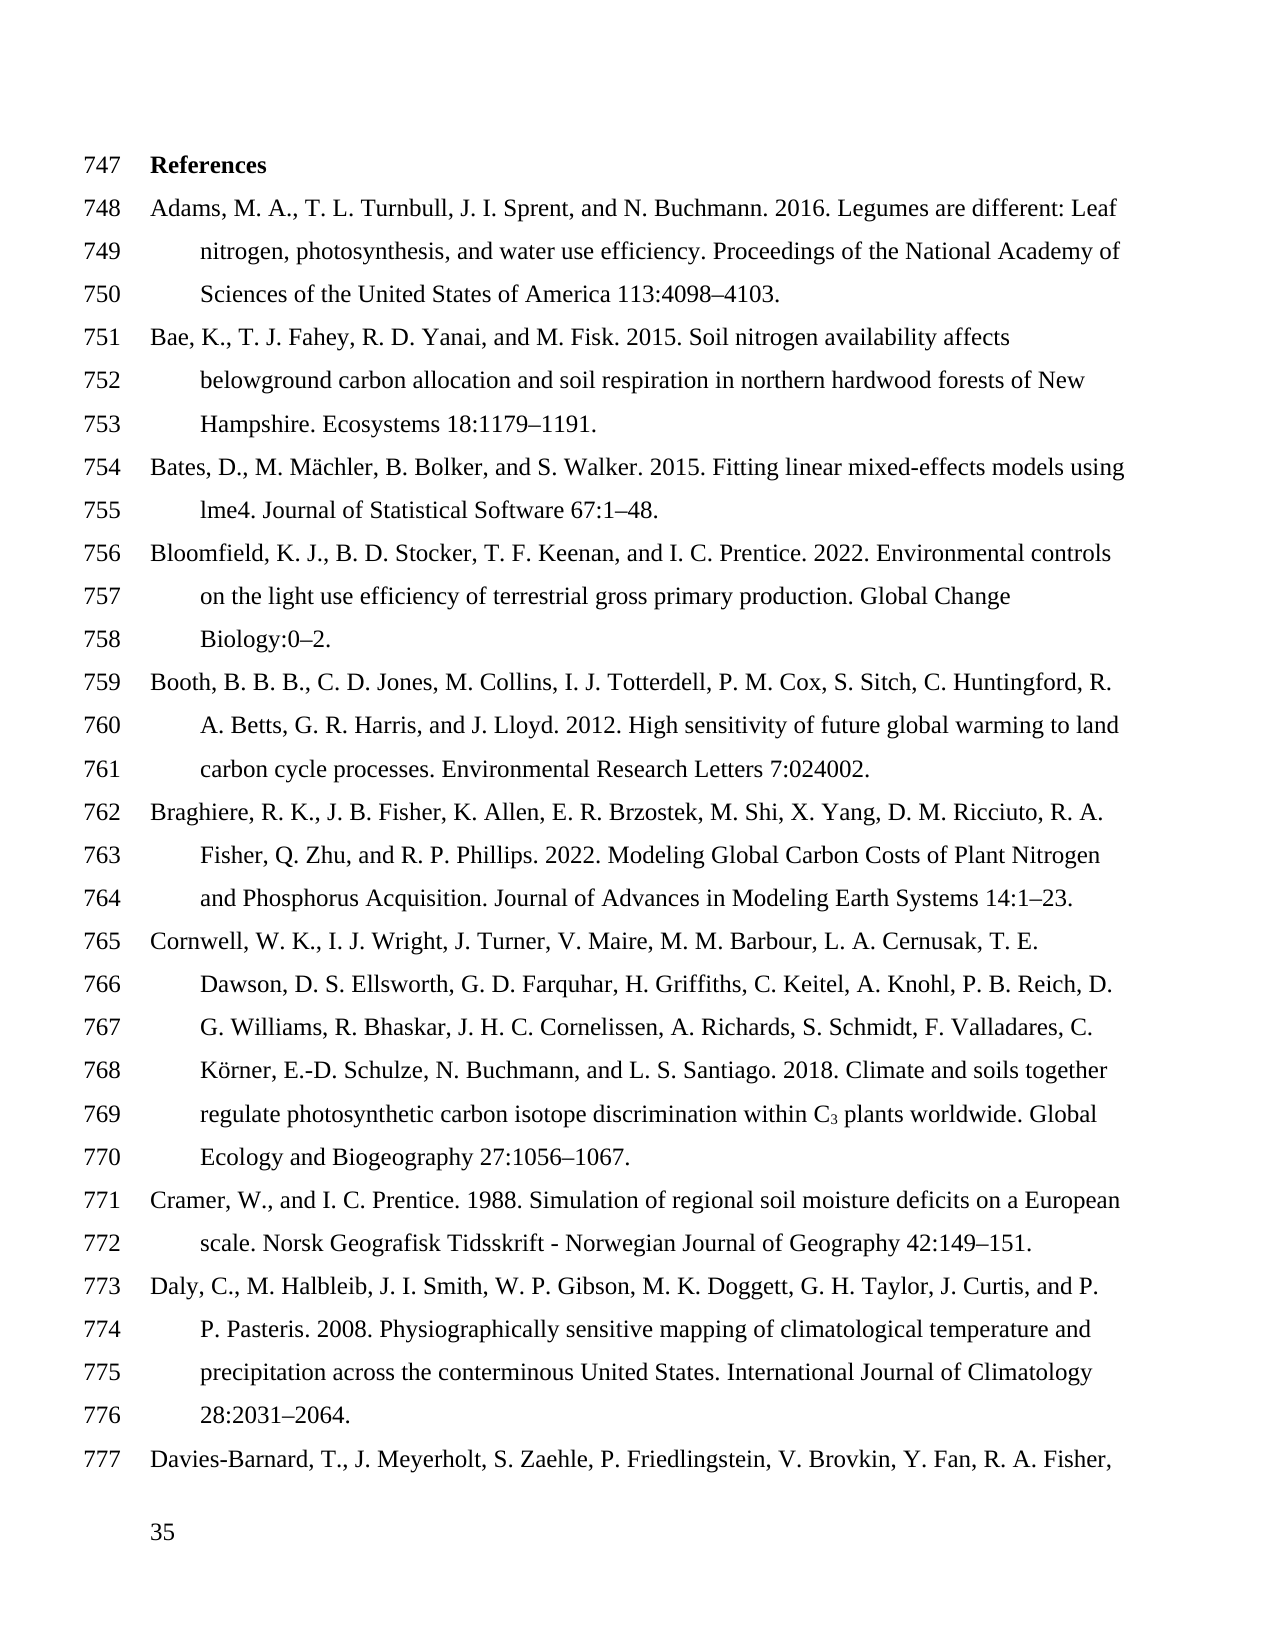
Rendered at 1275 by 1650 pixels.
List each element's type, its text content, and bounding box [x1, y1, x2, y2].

text Braghiere, R. K., J. B. Fisher, K. Allen, E. R. Brzostek, M. Shi, X. Yang, D. M. Ricciuto, R. A. Fisher, Q. Zhu, and R. P. Phillips. 2022. Modeling Global Carbon Costs of Plant Nitrogen and Phosphorus Acquisition. Journal of Advances in Modeling Earth Systems 14:1–23. [150, 797, 1125, 912]
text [150, 1444, 1125, 1472]
text Cornwell, W. K., I. J. Wright, J. Turner, V. Maire, M. M. Barbour, L. A. Cernusak, T. E. Dawson, D. S. Ellsworth, G. D. Farquhar, H. Griffiths, C. Keitel, A. Knohl, P. B. Reich, D. G. Williams, R. Bhaskar, J. H. C. Cornelissen, A. Richards, S. Schmidt, F. Valladares, C. Körner, E.-D. Schulze, N. Buchmann, and L. S. Santiago. 2018. Climate and soils together regulate photosynthetic carbon isotope discrimination within C3 plants worldwide. Global Ecology and Biogeography 27:1056–1067. [150, 926, 1125, 1171]
text Cramer, W., and I. C. Prentice. 1988. Simulation of regional soil moisture deficits on a European scale. Norsk Geografisk Tidsskrift - Norwegian Journal of Geography 42:149–151. [150, 1185, 1125, 1257]
text References [150, 150, 1125, 179]
text Adams, M. A., T. L. Turnbull, J. I. Sprent, and N. Buchmann. 2016. Legumes are different: Leaf nitrogen, photosynthesis, and water use efficiency. Proceedings of the National Academy of Sciences of the United States of America 113:4098–4103. [150, 193, 1125, 308]
text Bloomfield, K. J., B. D. Stocker, T. F. Keenan, and I. C. Prentice. 2022. Environmental controls on the light use efficiency of terrestrial gross primary production. Global Change Biology:0–2. [150, 538, 1125, 653]
text Booth, B. B. B., C. D. Jones, M. Collins, I. J. Totterdell, P. M. Cox, S. Sitch, C. Huntingford, R. A. Betts, G. R. Harris, and J. Lloyd. 2012. High sensitivity of future global warming to land carbon cycle processes. Environmental Research Letters 7:024002. [150, 667, 1125, 782]
text Bae, K., T. J. Fahey, R. D. Yanai, and M. Fisk. 2015. Soil nitrogen availability affects belowground carbon allocation and soil respiration in northern hardwood forests of New Hampshire. Ecosystems 18:1179–1191. [150, 322, 1125, 437]
text Bates, D., M. Mächler, B. Bolker, and S. Walker. 2015. Fitting linear mixed-effects models using lme4. Journal of Statistical Software 67:1–48. [150, 452, 1125, 524]
text Daly, C., M. Halbleib, J. I. Smith, W. P. Gibson, M. K. Doggett, G. H. Taylor, J. Curtis, and P. P. Pasteris. 2008. Physiographically sensitive mapping of climatological temperature and precipitation across the conterminous United States. International Journal of Climatology 28:2031–2064. [150, 1271, 1125, 1429]
